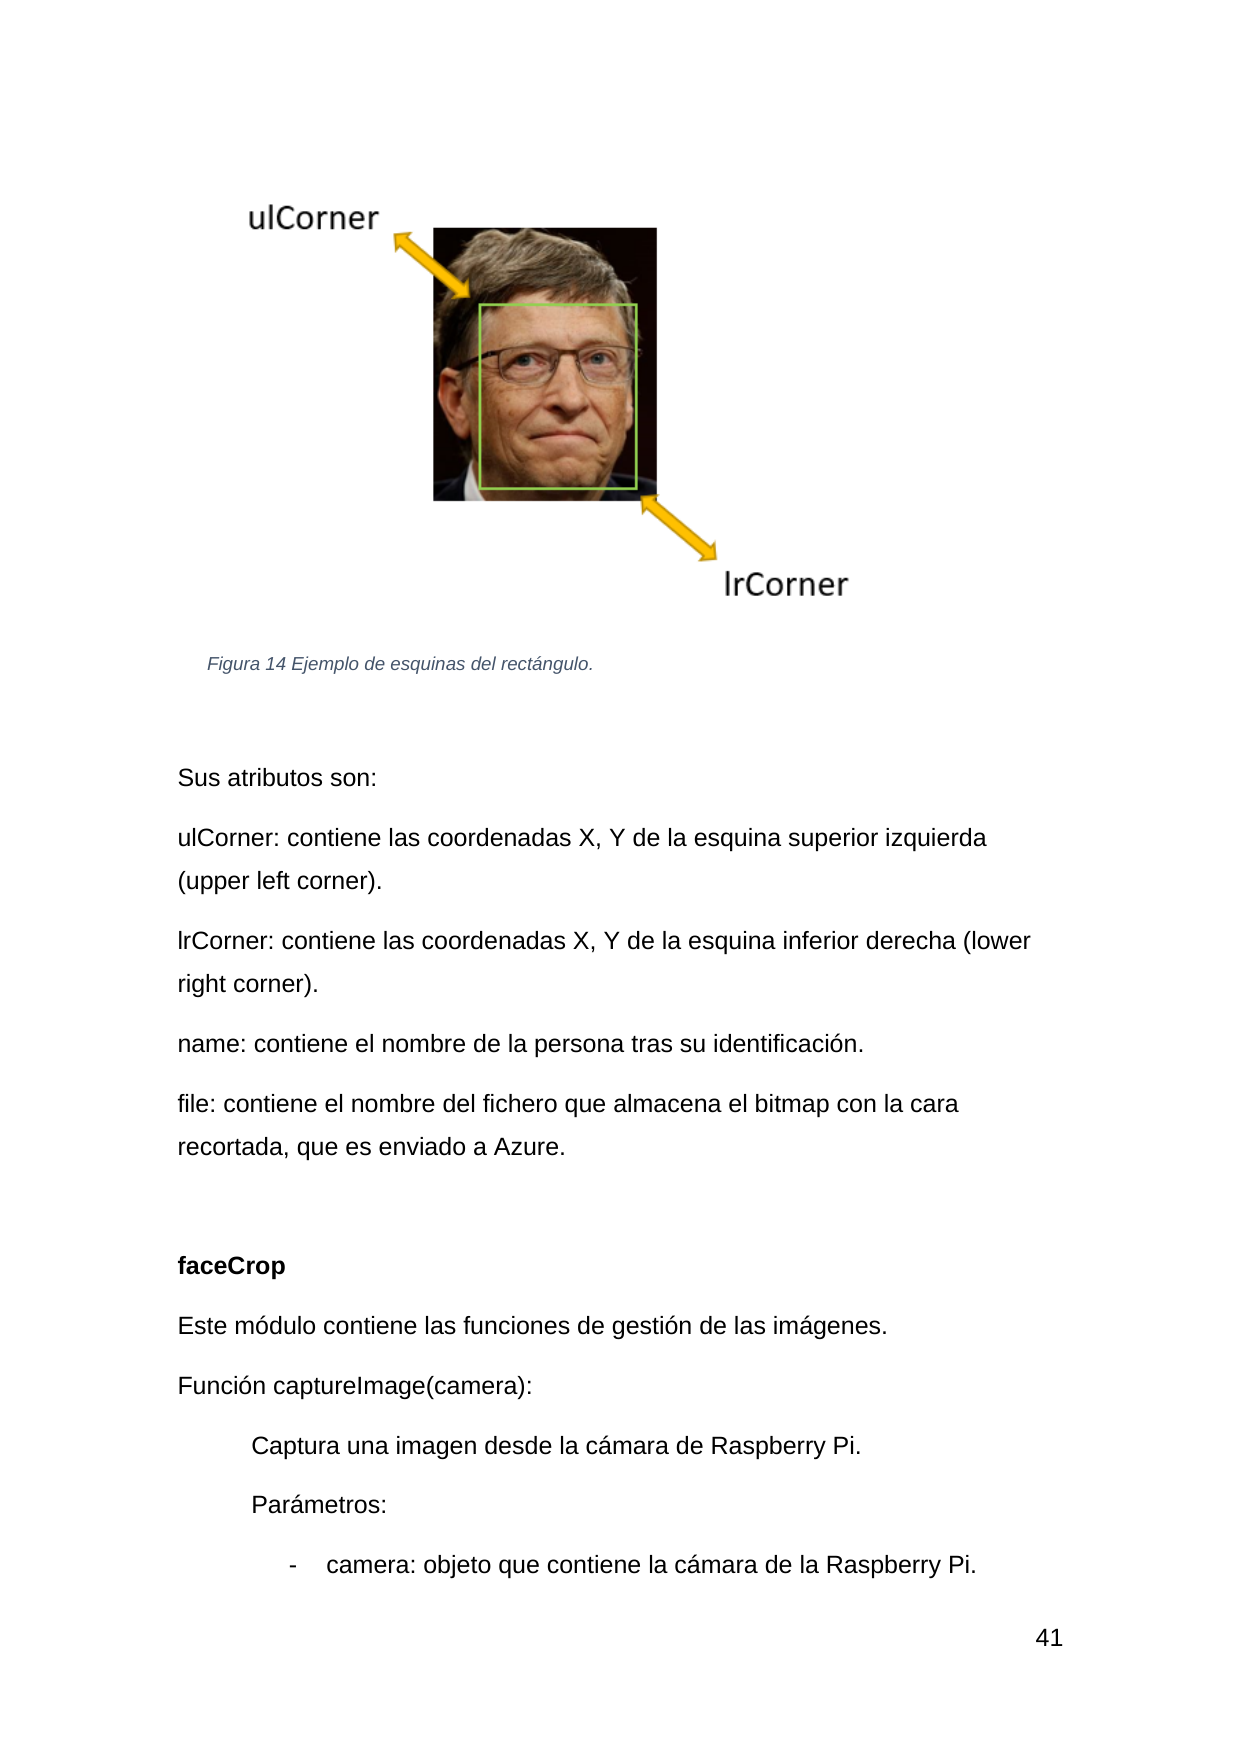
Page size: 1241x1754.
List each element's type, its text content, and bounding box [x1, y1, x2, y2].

text ulCorner: contiene las coordenadas X, Y de la esquina superior izquierda (upper left corner). [177, 823, 1063, 895]
text Función captureImage(camera): [177, 1371, 1063, 1399]
picture [177, 147, 882, 622]
text Este módulo contiene las funciones de gestión de las imágenes. [177, 1311, 1063, 1340]
text Captura una imagen desde la cámara de Raspberry Pi. [251, 1431, 1063, 1459]
text name: contiene el nombre de la persona tras su identificación. [177, 1029, 1063, 1057]
text Parámetros: [251, 1490, 1063, 1519]
text file: contiene el nombre del fichero que almacena el bitmap con la cara recortada, que es enviado a Azure. [177, 1088, 1063, 1160]
text Figura 14 Ejemplo de esquinas del rectángulo. [177, 653, 1063, 674]
text lrCorner: contiene las coordenadas X, Y de la esquina inferior derecha (lower right corner). [177, 926, 1063, 998]
text Sus atributos son: [177, 763, 1063, 792]
text faceCrop [177, 1251, 1063, 1280]
list camera: objeto que contiene la cámara de la Raspberry Pi. [288, 1550, 1063, 1579]
